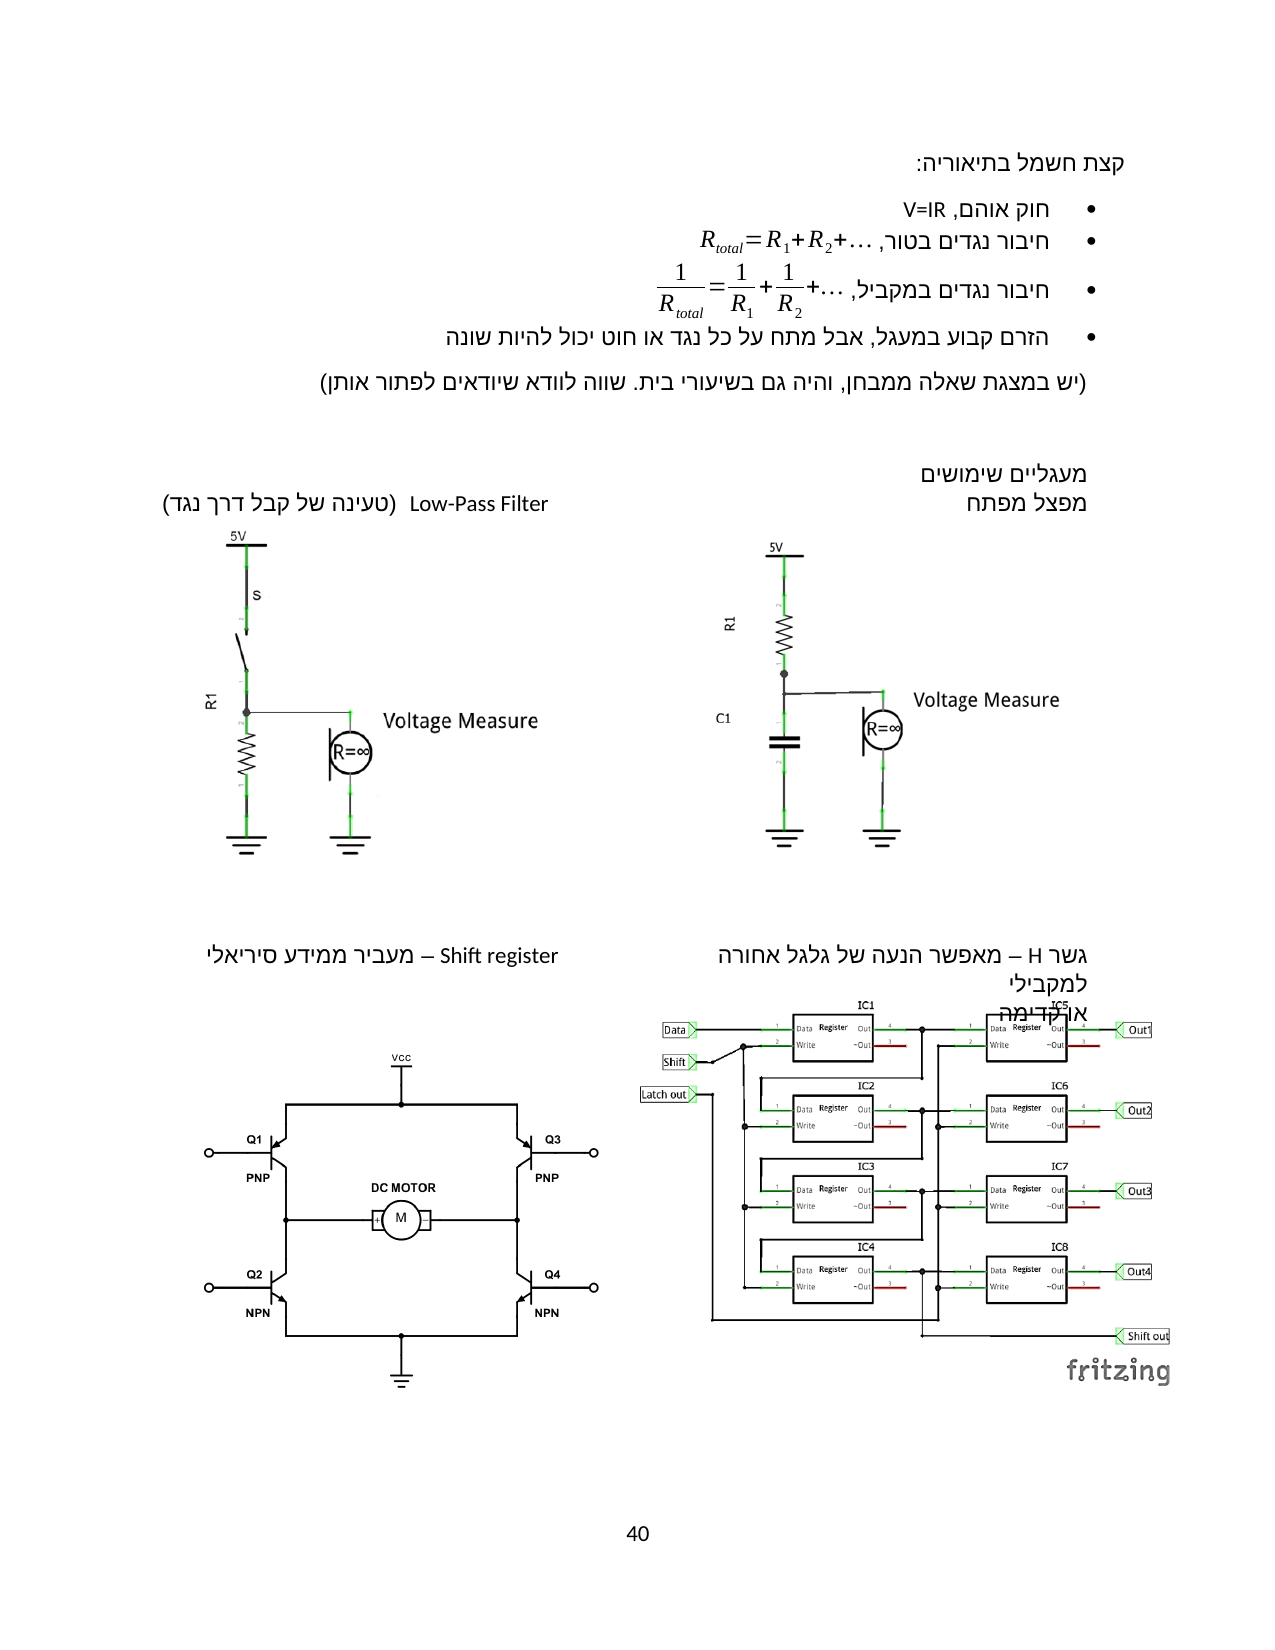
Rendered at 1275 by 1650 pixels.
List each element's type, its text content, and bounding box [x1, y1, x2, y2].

picture [640, 1001, 1170, 1386]
picture [187, 547, 550, 859]
text מעגליים שימושים מפצל מפתח Low-Pass Filter (טעינה של קבל דרך נגד) [150, 461, 1087, 547]
picture [187, 1044, 621, 1409]
list הזרם קבוע במעגל, אבל מתח על כל נגד או חוט יכול להיות שונה [150, 323, 1087, 350]
list חוק אוהם, V=IR [150, 195, 1087, 223]
list חיבור נגדים בטור, [150, 225, 1087, 257]
text (יש במצגת שאלה ממבחן, והיה גם בשיעורי בית. שווה לוודא שיודאים לפתור אותן) [150, 369, 1087, 395]
list חיבור נגדים במקביל, [150, 259, 1087, 321]
text גשר H – מאפשר הנעה של גלגל אחורה Shift register – מעביר ממידע סיריאלי למקבילי או קדימה [150, 941, 1087, 1026]
picture [710, 547, 1087, 853]
text קצת חשמל בתיאוריה: [150, 150, 1125, 176]
